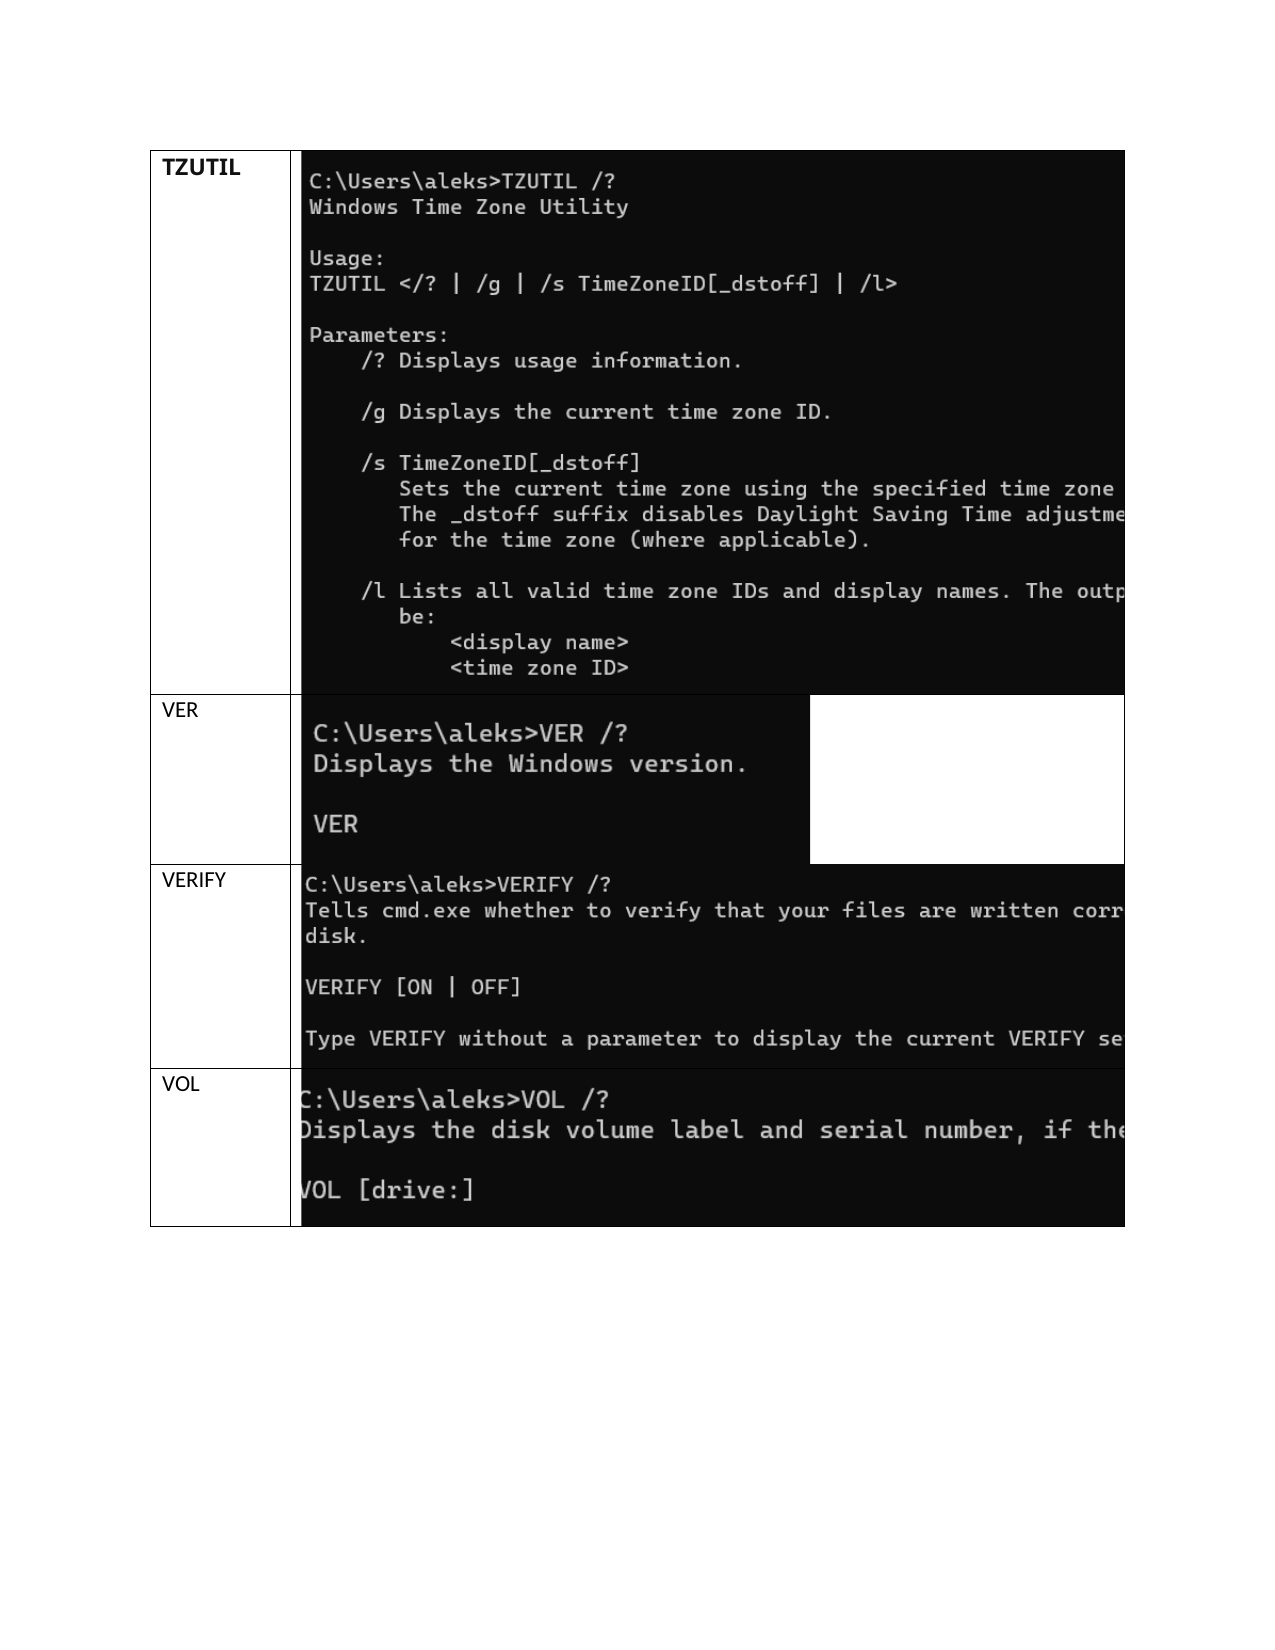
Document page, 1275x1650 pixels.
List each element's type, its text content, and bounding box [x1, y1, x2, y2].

picture [301, 151, 1125, 694]
table_cell VER [151, 695, 290, 864]
picture [301, 695, 1125, 1068]
table_cell VERIFY [151, 865, 290, 1068]
table_cell [811, 695, 1124, 864]
picture [301, 1069, 1125, 1226]
table_cell [291, 865, 301, 1068]
table_cell TZUTIL [151, 151, 290, 694]
table_cell VOL [151, 1069, 290, 1226]
table_cell [291, 151, 301, 694]
table_cell [291, 1069, 301, 1226]
table_cell [291, 695, 301, 864]
